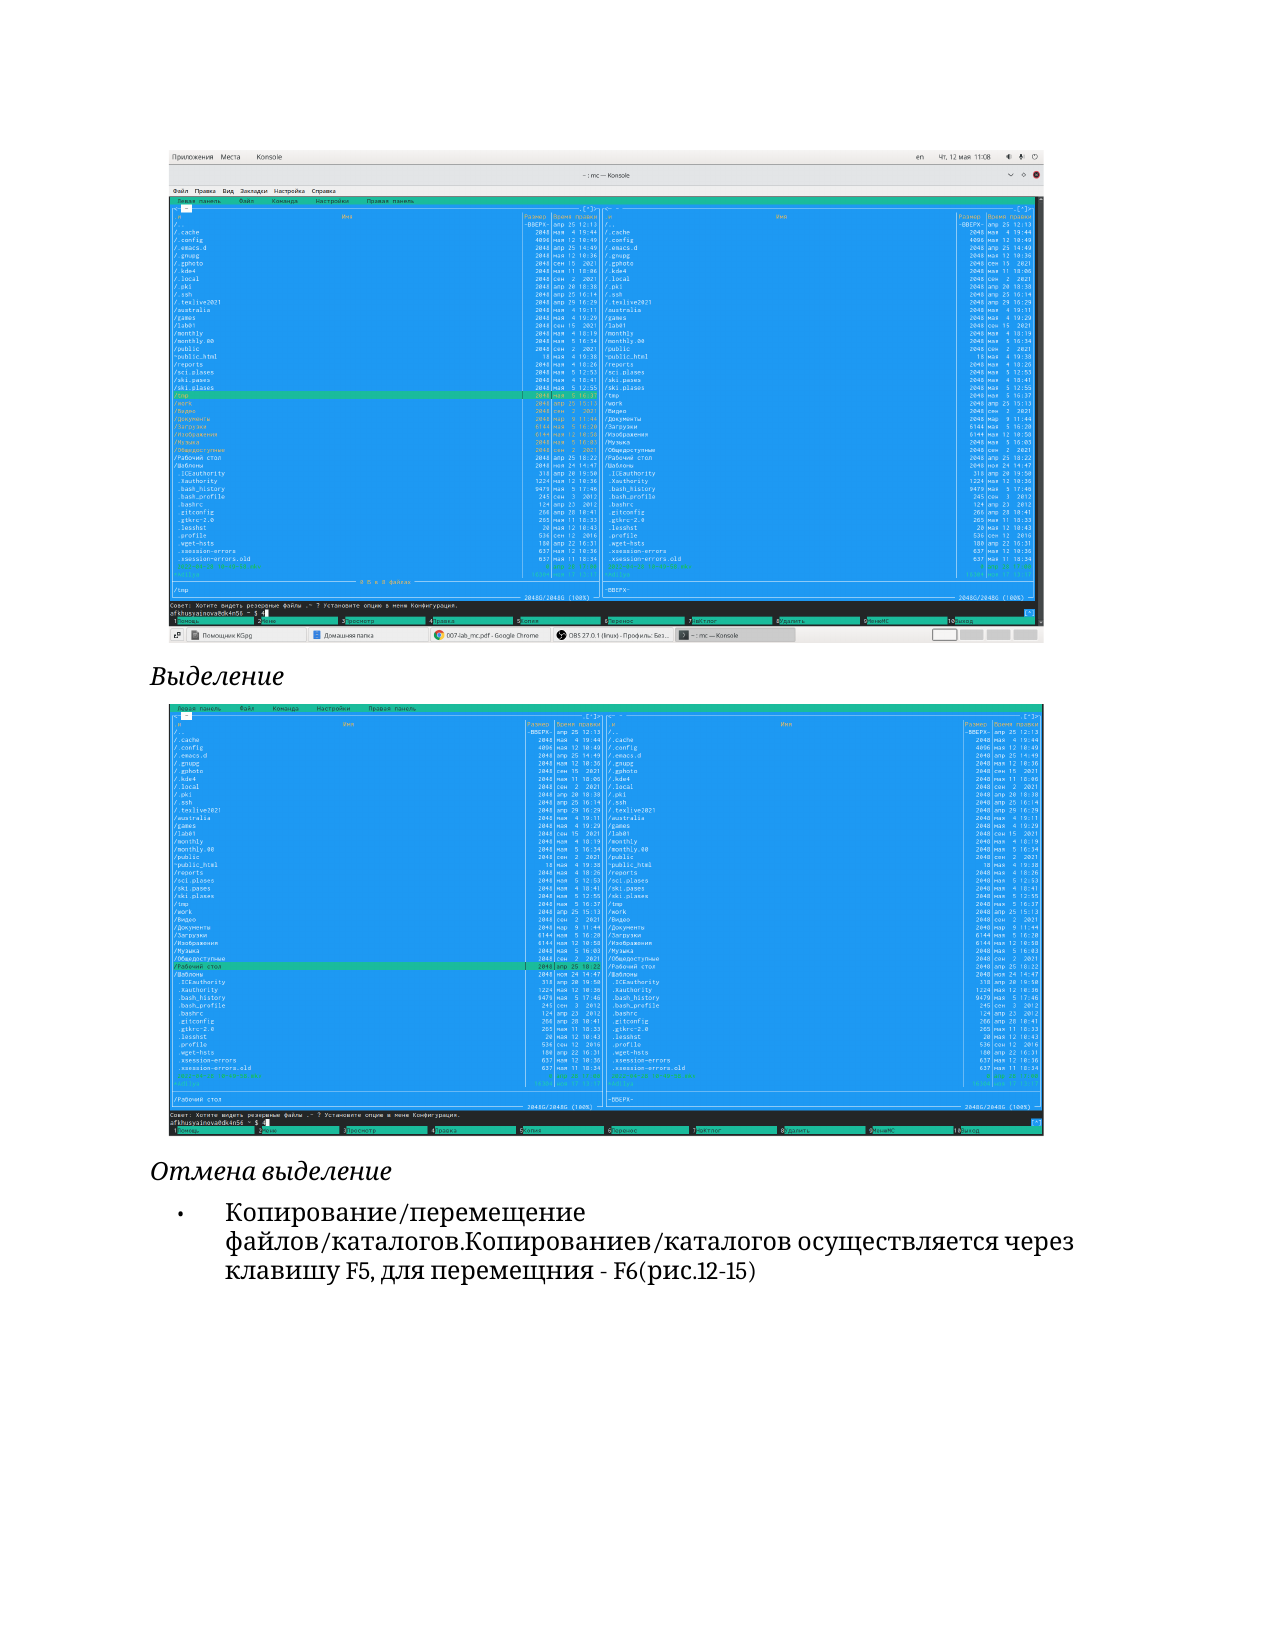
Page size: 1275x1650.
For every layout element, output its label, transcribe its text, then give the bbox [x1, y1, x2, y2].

list Копирование/перемещение файлов/каталогов.Копированиев/каталогов осуществляется через клавишу F5, для перемещния - F6(рис.12-15) [175, 1199, 1125, 1285]
text Выделение [150, 663, 1125, 692]
text Отмена выделение [150, 1158, 1125, 1187]
picture [168, 150, 1044, 643]
picture [168, 704, 1044, 1137]
